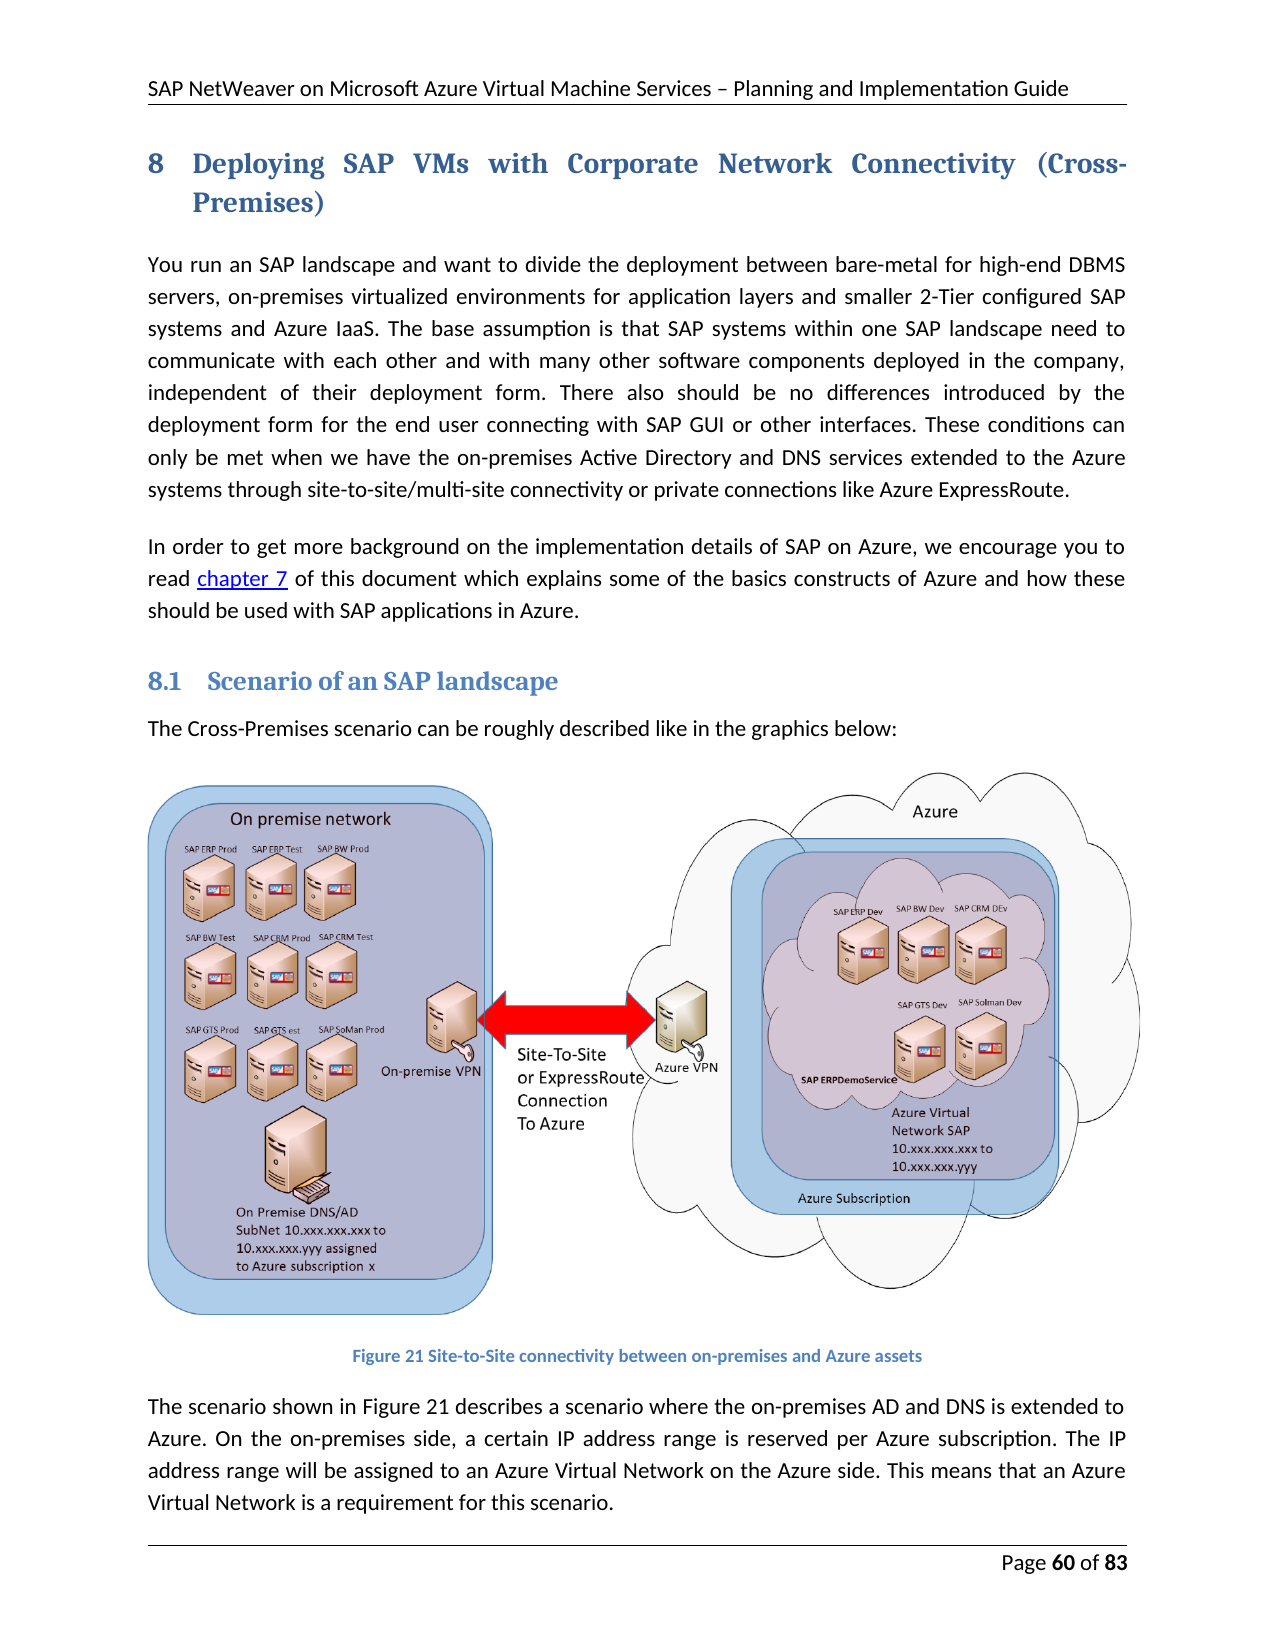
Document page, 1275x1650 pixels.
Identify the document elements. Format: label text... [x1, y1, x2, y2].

text You run an SAP landscape and want to divide the deployment between bare-metal for high-end DBMS servers, on-premises virtualized environments for application layers and smaller 2-Tier configured SAP systems and Azure IaaS. The base assumption is that SAP systems within one SAP landscape need to communicate with each other and with many other software components deployed in the company, independent of their deployment form. There also should be no differences introduced by the deployment form for the end user connecting with SAP GUI or other interfaces. These conditions can only be met when we have the on-premises Active Directory and DNS services extended to the Azure systems through site-to-site/multi-site connectivity or private connections like Azure ExpressRoute. [148, 250, 1127, 503]
text In order to get more background on the implementation details of SAP on Azure, we encourage you to read chapter 7 of this document which explains some of the basics constructs of Azure and how these should be used with SAP applications in Azure. [148, 532, 1127, 624]
subtitle Scenario of an SAP landscape [148, 666, 1127, 697]
subtitle Deploying SAP VMs with Corporate Network Connectivity (Cross-Premises) [148, 148, 1127, 220]
text The Cross-Premises scenario can be roughly described like in the graphics below: [148, 714, 1127, 742]
text The scenario shown in Figure 21 describes a scenario where the on-premises AD and DNS is extended to Azure. On the on-premises side, a certain IP address range is reserved per Azure subscription. The IP address range will be assigned to an Azure Virtual Network on the Azure side. This means that an Azure Virtual Network is a requirement for this scenario. [148, 1392, 1127, 1516]
picture [147, 771, 1141, 1315]
